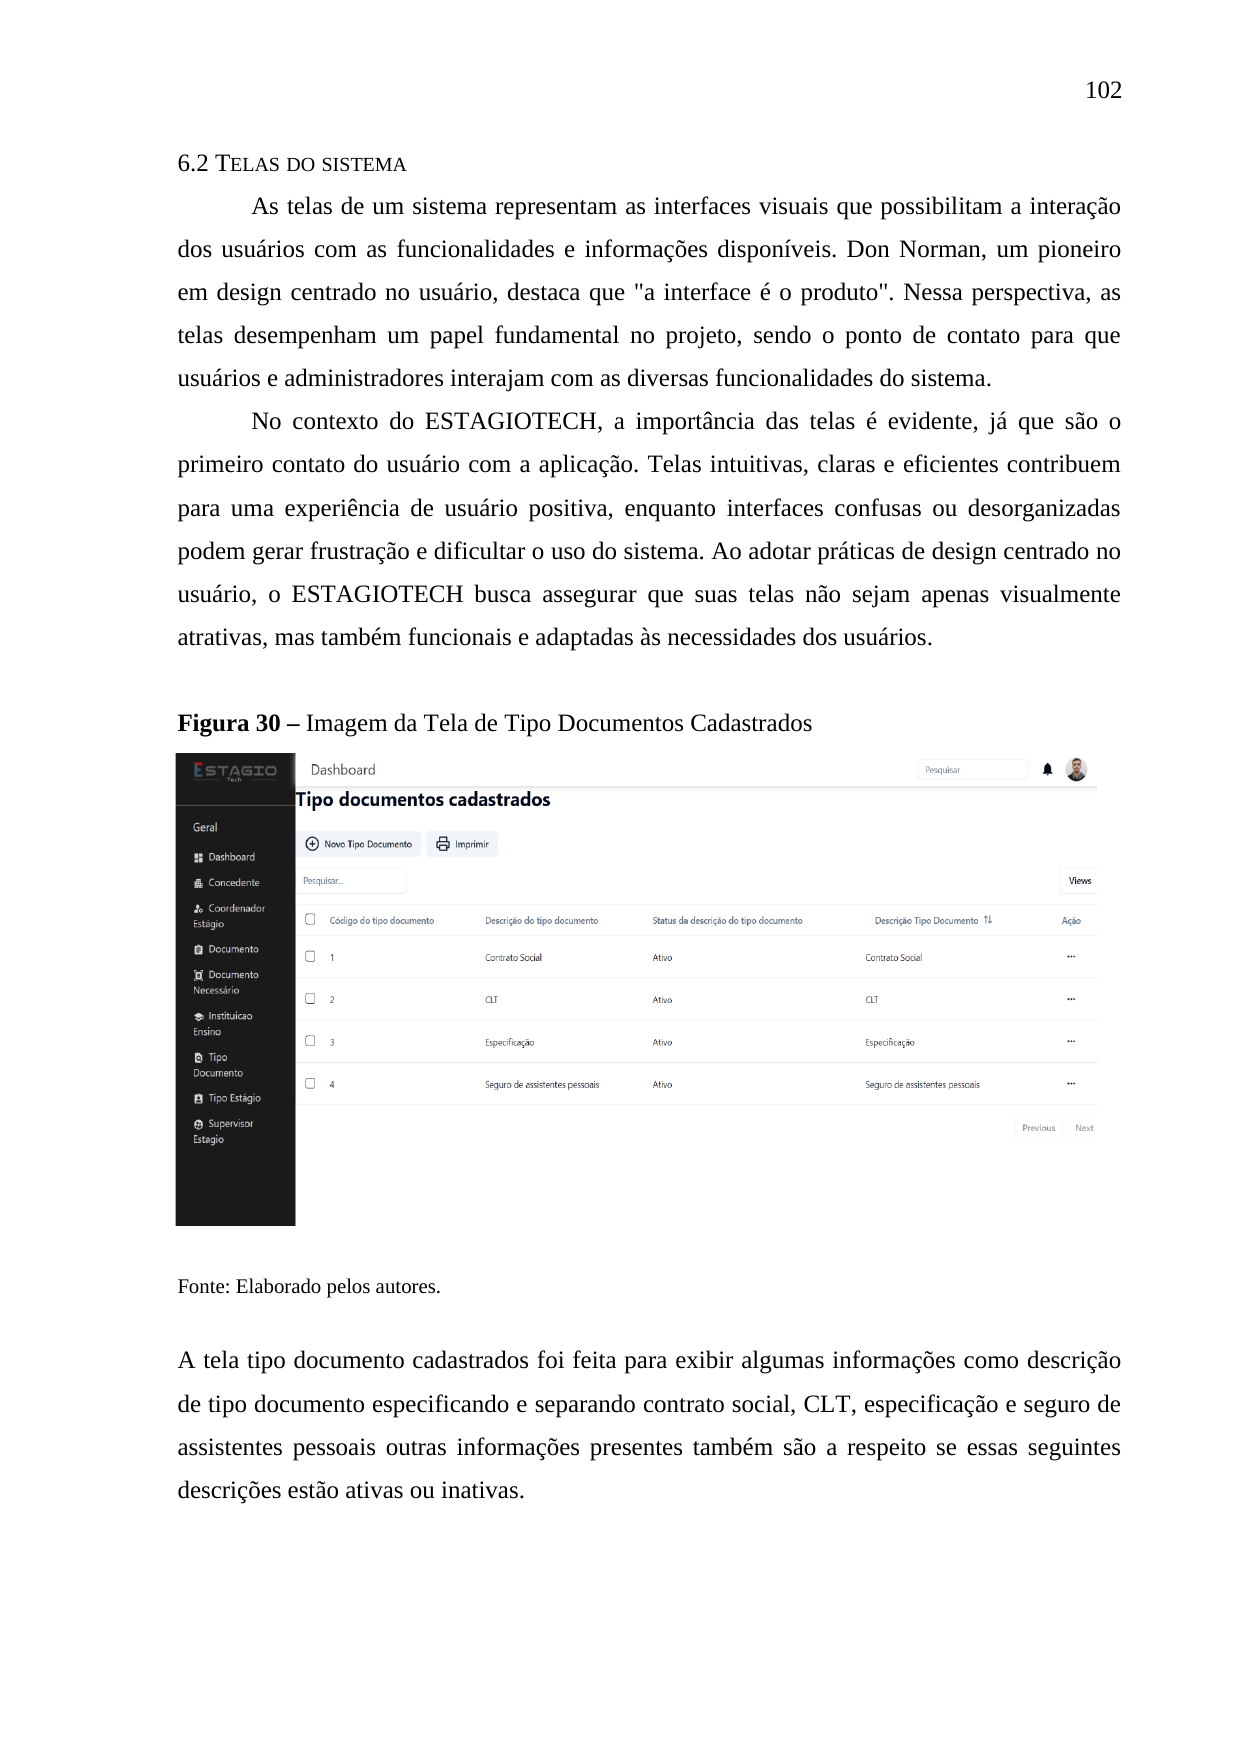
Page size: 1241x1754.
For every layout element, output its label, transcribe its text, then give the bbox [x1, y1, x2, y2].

subtitle 6.2 Telas do sistema [177, 148, 1122, 176]
text Fonte: Elaborado pelos autores. [177, 1273, 1122, 1298]
text No contexto do ESTAGIOTECH, a importância das telas é evidente, já que são o primeiro contato do usuário com a aplicação. Telas intuitivas, claras e eficientes contribuem para uma experiência de usuário positiva, enquanto interfaces confusas ou desorganizadas podem gerar frustração e dificultar o uso do sistema. Ao adotar práticas de design centrado no usuário, o ESTAGIOTECH busca assegurar que suas telas não sejam apenas visualmente atrativas, mas também funcionais e adaptadas às necessidades dos usuários. [177, 406, 1122, 651]
text A tela tipo documento cadastrados foi feita para exibir algumas informações como descrição de tipo documento especificando e separando contrato social, CLT, especificação e seguro de assistentes pessoais outras informações presentes também são a respeito se essas seguintes descrições estão ativas ou inativas. [177, 1346, 1122, 1504]
text Figura 30 – Imagem da Tela de Tipo Documentos Cadastrados [177, 708, 1122, 737]
text As telas de um sistema representam as interfaces visuais que possibilitam a interação dos usuários com as funcionalidades e informações disponíveis. Don Norman, um pioneiro em design centrado no usuário, destaca que "a interface é o produto". Nessa perspectiva, as telas desempenham um papel fundamental no projeto, sendo o ponto de contato para que usuários e administradores interajam com as diversas funcionalidades do sistema. [177, 191, 1122, 392]
picture [175, 753, 1098, 1226]
